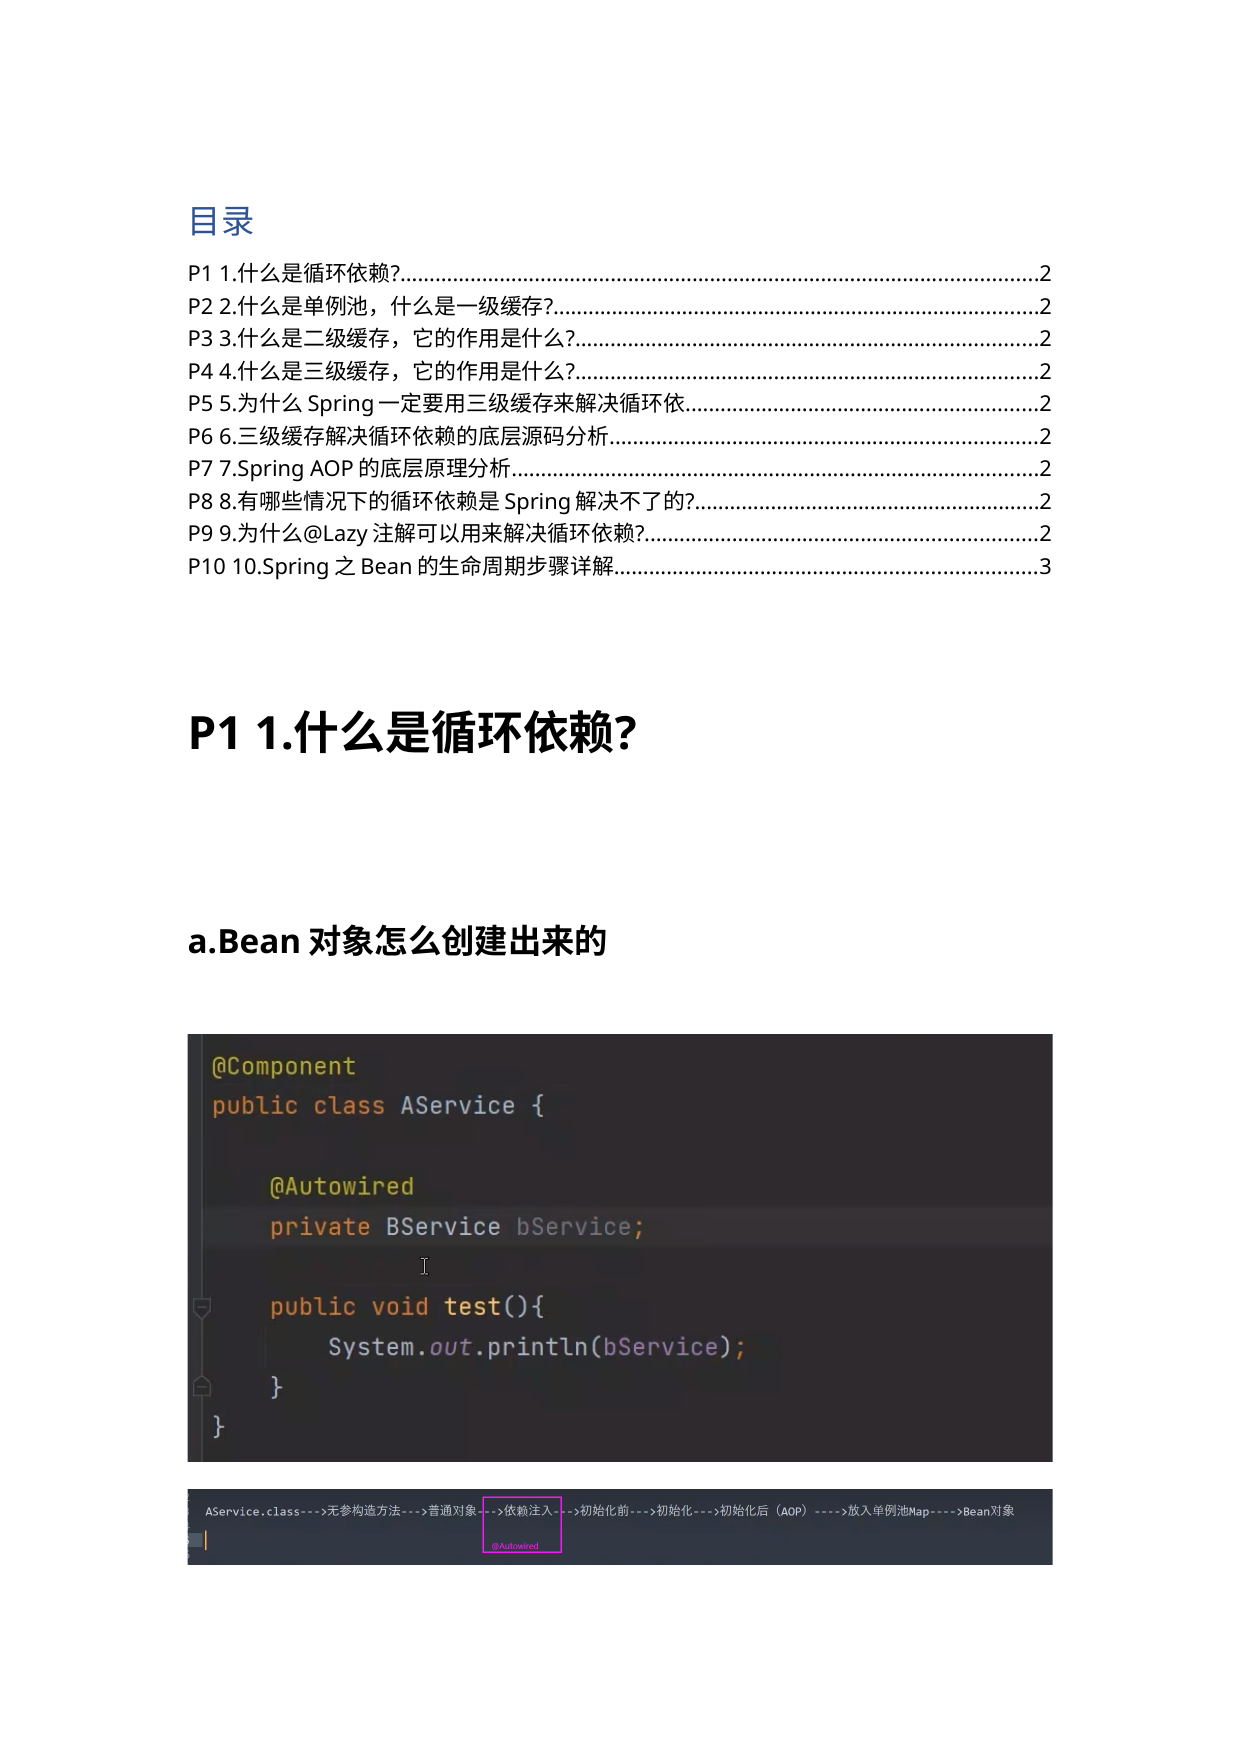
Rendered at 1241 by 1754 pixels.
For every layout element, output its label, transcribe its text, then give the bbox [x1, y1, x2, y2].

subtitle a.Bean对象怎么创建出来的 [187, 907, 1053, 972]
picture [187, 1034, 1053, 1462]
subtitle P1 1.什么是循环依赖? [187, 681, 1053, 779]
picture [187, 1489, 1053, 1565]
